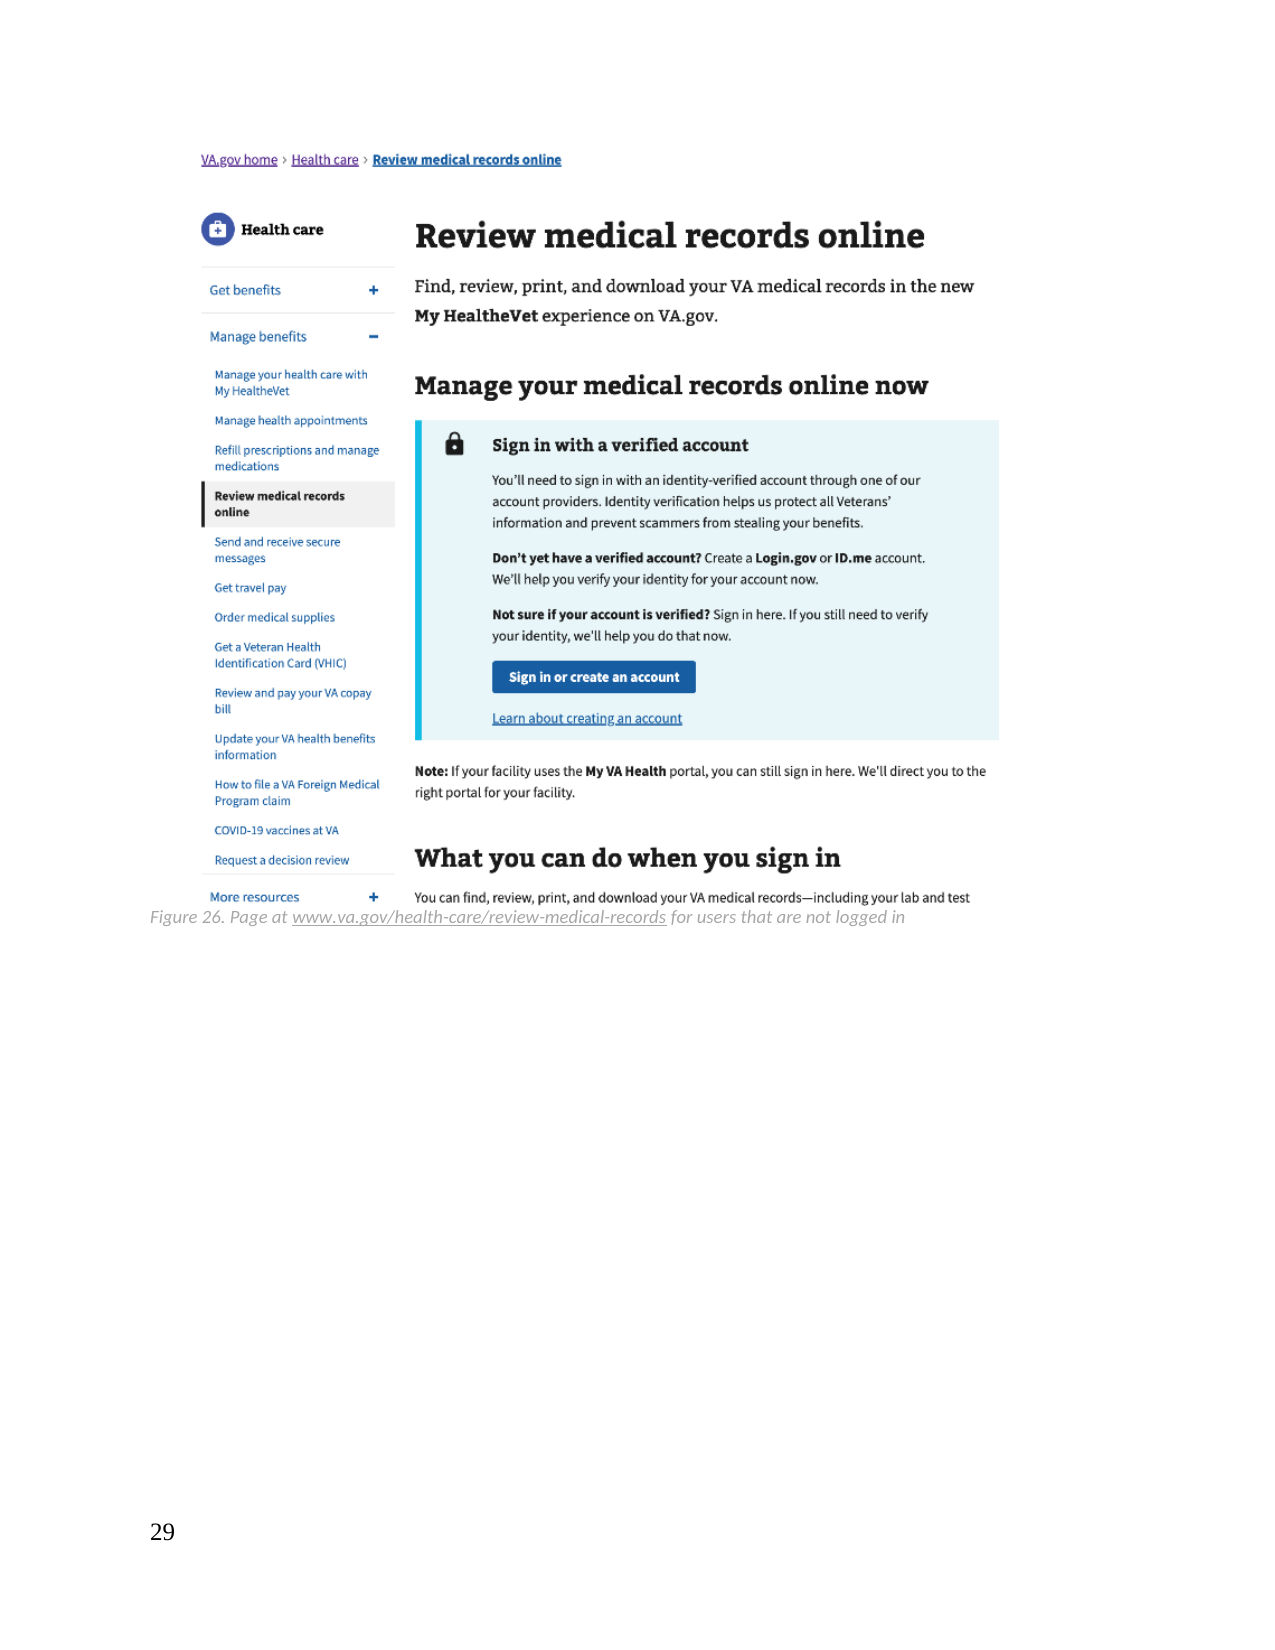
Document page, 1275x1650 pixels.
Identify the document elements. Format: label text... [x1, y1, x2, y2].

text Figure 26. Page at www.va.gov/health-care/review-medical-records for users that are not logged in [150, 906, 1125, 928]
picture [150, 150, 1121, 906]
